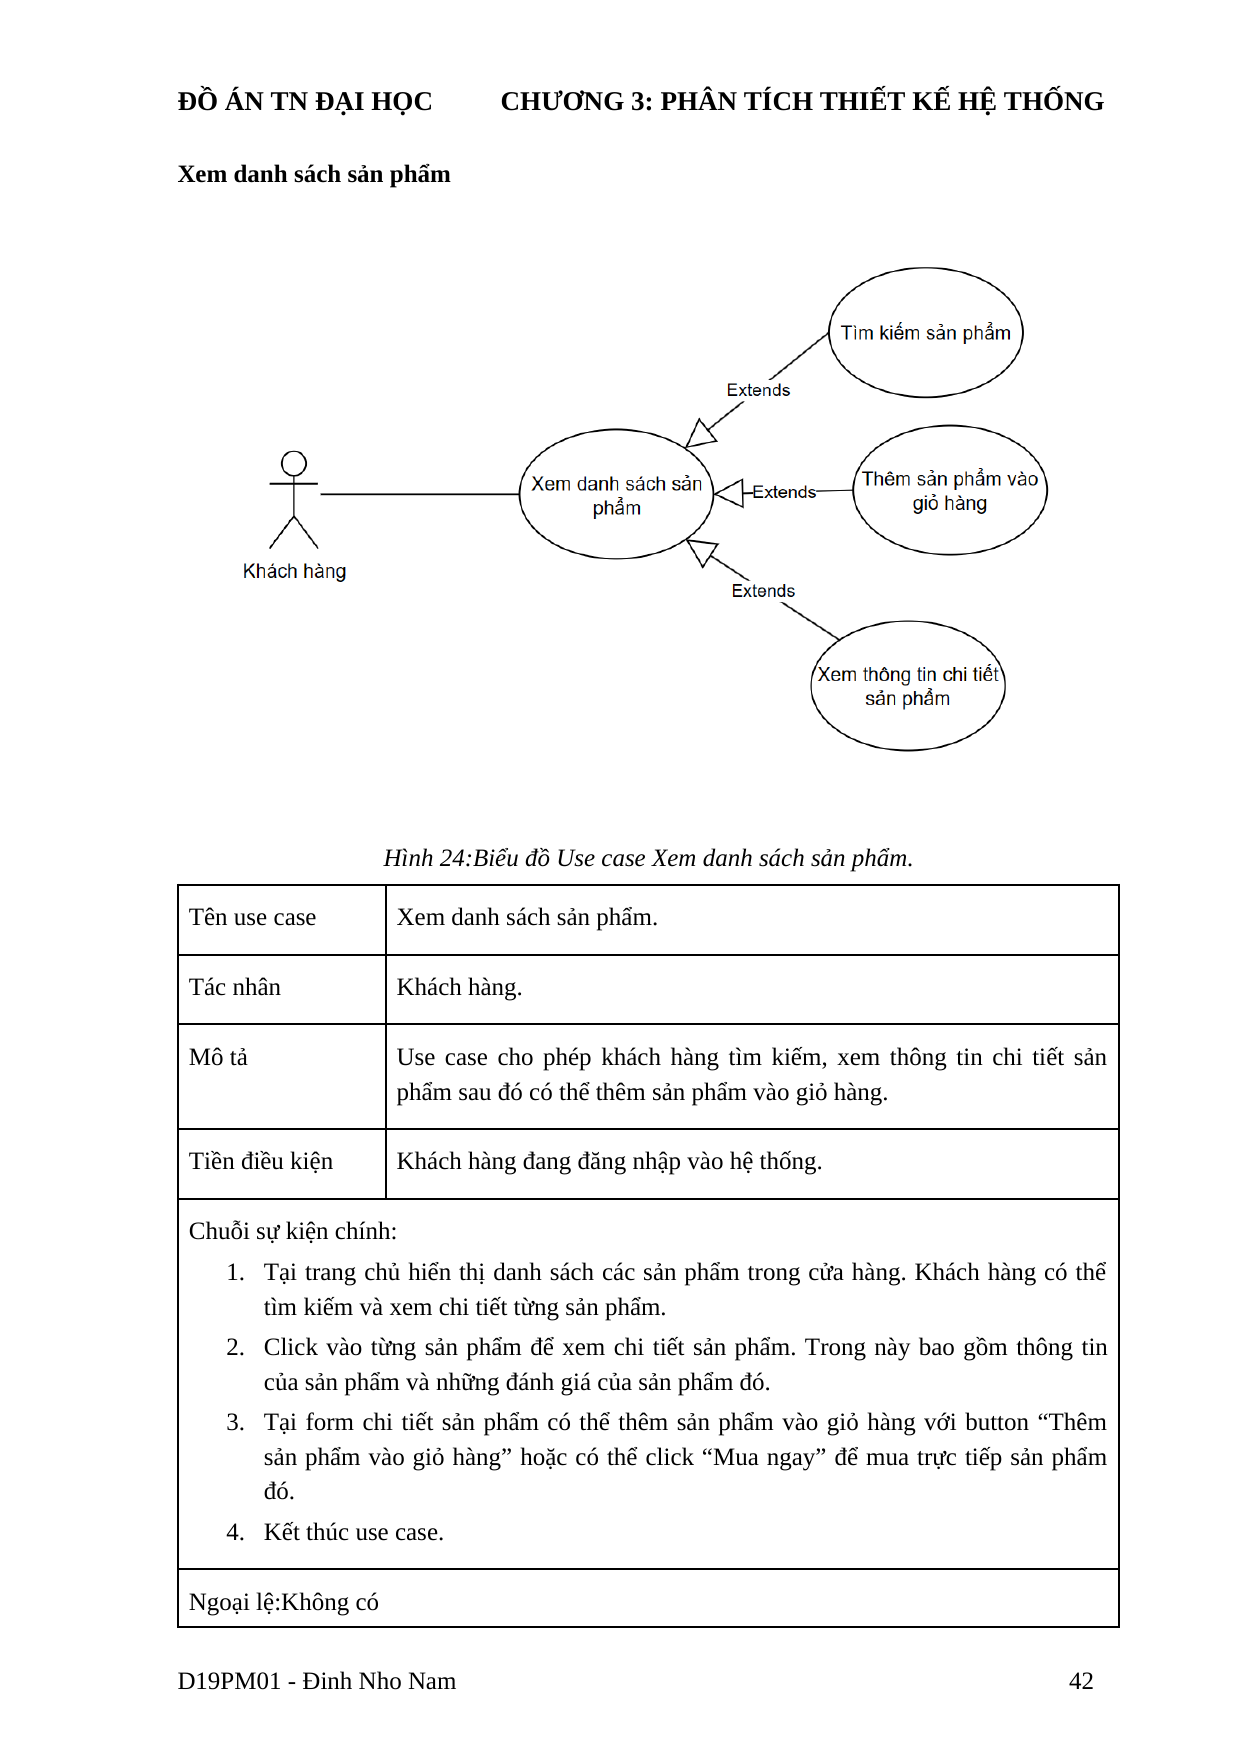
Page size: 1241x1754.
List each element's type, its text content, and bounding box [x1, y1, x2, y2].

text Xem danh sách sản phẩm [177, 159, 1122, 188]
table_cell Tiền điều kiện [179, 1130, 385, 1198]
table_cell Mô tả [179, 1025, 385, 1128]
table_cell Use case cho phép khách hàng tìm kiếm, xem thông tin chi tiết sản phẩm sau đó có thể thêm sản phẩm vào giỏ hàng. [387, 1025, 1118, 1128]
table_cell Ngoại lệ:Không có [179, 1570, 1118, 1626]
table_header Tên use case [179, 886, 385, 953]
table_cell Chuỗi sự kiện chính: Tại trang chủ hiển thị danh sách các sản phẩm trong cửa hàng. Khách hàng có thể tìm kiếm và xem chi tiết từng sản phẩm. Click vào từng sản phẩm để xem chi tiết sản phẩm. Trong này bao gồm thông tin của sản phẩm và những đánh giá của sản phẩm đó. Tại form chi tiết sản phẩm có thể thêm sản phẩm vào giỏ hàng với button “Thêm sản phẩm vào giỏ hàng” hoặc có thể click “Mua ngay” để mua trực tiếp sản phẩm đó. Kết thúc use case. [179, 1200, 1118, 1568]
table_header Xem danh sách sản phẩm. [387, 886, 1118, 953]
picture [177, 199, 1122, 831]
table_cell Khách hàng. [387, 956, 1118, 1023]
table_cell Khách hàng đang đăng nhập vào hệ thống. [387, 1130, 1118, 1198]
table_cell Tác nhân [179, 956, 385, 1023]
text Hình 24:Biểu đồ Use case Xem danh sách sản phẩm. [177, 843, 1122, 872]
